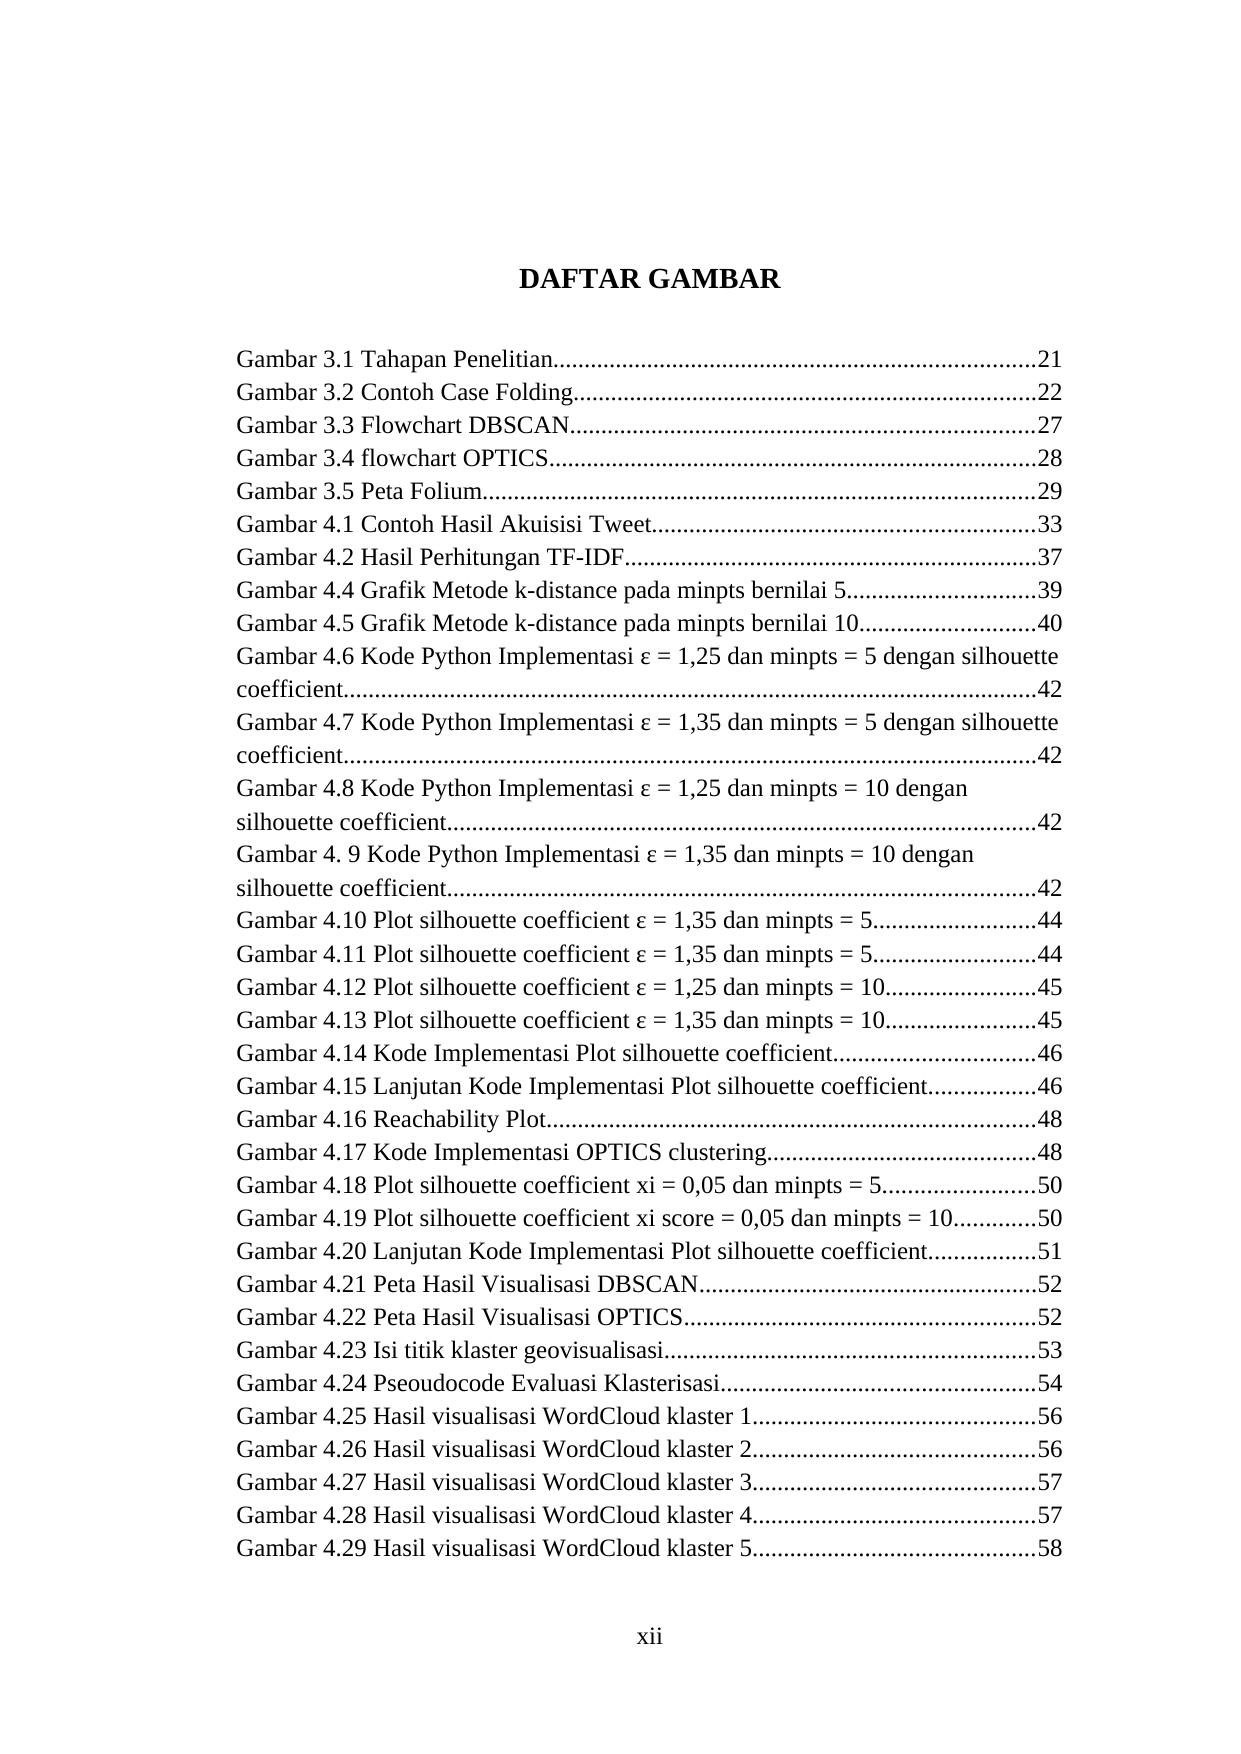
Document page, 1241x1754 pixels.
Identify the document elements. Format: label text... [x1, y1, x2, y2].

text Gambar 4.16 Reachability Plot 48 [236, 1104, 1063, 1132]
text Gambar 3.3 Flowchart DBSCAN 27 [236, 410, 1063, 439]
text Gambar 4.20 Lanjutan Kode Implementasi Plot silhouette coefficient 51 [236, 1236, 1063, 1264]
text Gambar 4.27 Hasil visualisasi WordCloud klaster 3 57 [236, 1467, 1063, 1496]
text Gambar 4.23 Isi titik klaster geovisualisasi 53 [236, 1335, 1063, 1364]
text Gambar 4.1 Contoh Hasil Akuisisi Tweet 33 [236, 509, 1063, 538]
text Gambar 4.5 Grafik Metode k-distance pada minpts bernilai 10 40 [236, 608, 1063, 637]
subtitle DAFTAR GAMBAR [236, 261, 1063, 295]
text Gambar 4.21 Peta Hasil Visualisasi DBSCAN 52 [236, 1269, 1063, 1298]
text Gambar 4.18 Plot silhouette coefficient xi = 0,05 dan minpts = 5 50 [236, 1170, 1063, 1198]
text Gambar 4.19 Plot silhouette coefficient xi score = 0,05 dan minpts = 10 50 [236, 1203, 1063, 1232]
text Gambar 4.25 Hasil visualisasi WordCloud klaster 1 56 [236, 1401, 1063, 1430]
text Gambar 4.14 Kode Implementasi Plot silhouette coefficient 46 [236, 1038, 1063, 1066]
text Gambar 4.29 Hasil visualisasi WordCloud klaster 5 58 [236, 1533, 1063, 1562]
text Gambar 4.11 Plot silhouette coefficient ε = 1,35 dan minpts = 5 44 [236, 939, 1063, 967]
text Gambar 4.26 Hasil visualisasi WordCloud klaster 2 56 [236, 1434, 1063, 1463]
text Gambar 4. 9 Kode Python Implementasi ε = 1,35 dan minpts = 10 dengan silhouette coefficient 42 [236, 839, 1063, 901]
text Gambar 3.4 flowchart OPTICS 28 [236, 443, 1063, 472]
text Gambar 4.6 Kode Python Implementasi ε = 1,25 dan minpts = 5 dengan silhouette coefficient 42 [236, 641, 1063, 703]
text Gambar 4.28 Hasil visualisasi WordCloud klaster 4 57 [236, 1500, 1063, 1529]
text Gambar 4.4 Grafik Metode k-distance pada minpts bernilai 5 39 [236, 575, 1063, 604]
text Gambar 4.10 Plot silhouette coefficient ε = 1,35 dan minpts = 5 44 [236, 906, 1063, 934]
text Gambar 4.15 Lanjutan Kode Implementasi Plot silhouette coefficient 46 [236, 1071, 1063, 1099]
text Gambar 4.12 Plot silhouette coefficient ε = 1,25 dan minpts = 10 45 [236, 972, 1063, 1000]
text Gambar 4.17 Kode Implementasi OPTICS clustering 48 [236, 1137, 1063, 1166]
text Gambar 3.2 Contoh Case Folding 22 [236, 377, 1063, 406]
text Gambar 4.2 Hasil Perhitungan TF-IDF 37 [236, 542, 1063, 571]
text Gambar 4.22 Peta Hasil Visualisasi OPTICS 52 [236, 1302, 1063, 1331]
text Gambar 3.5 Peta Folium 29 [236, 476, 1063, 505]
text Gambar 4.13 Plot silhouette coefficient ε = 1,35 dan minpts = 10 45 [236, 1005, 1063, 1033]
text Gambar 4.24 Pseoudocode Evaluasi Klasterisasi 54 [236, 1368, 1063, 1397]
text Gambar 4.7 Kode Python Implementasi ε = 1,35 dan minpts = 5 dengan silhouette coefficient 42 [236, 707, 1063, 769]
text Gambar 4.8 Kode Python Implementasi ε = 1,25 dan minpts = 10 dengan silhouette coefficient 42 [236, 773, 1063, 835]
text Gambar 3.1 Tahapan Penelitian 21 [236, 344, 1063, 373]
